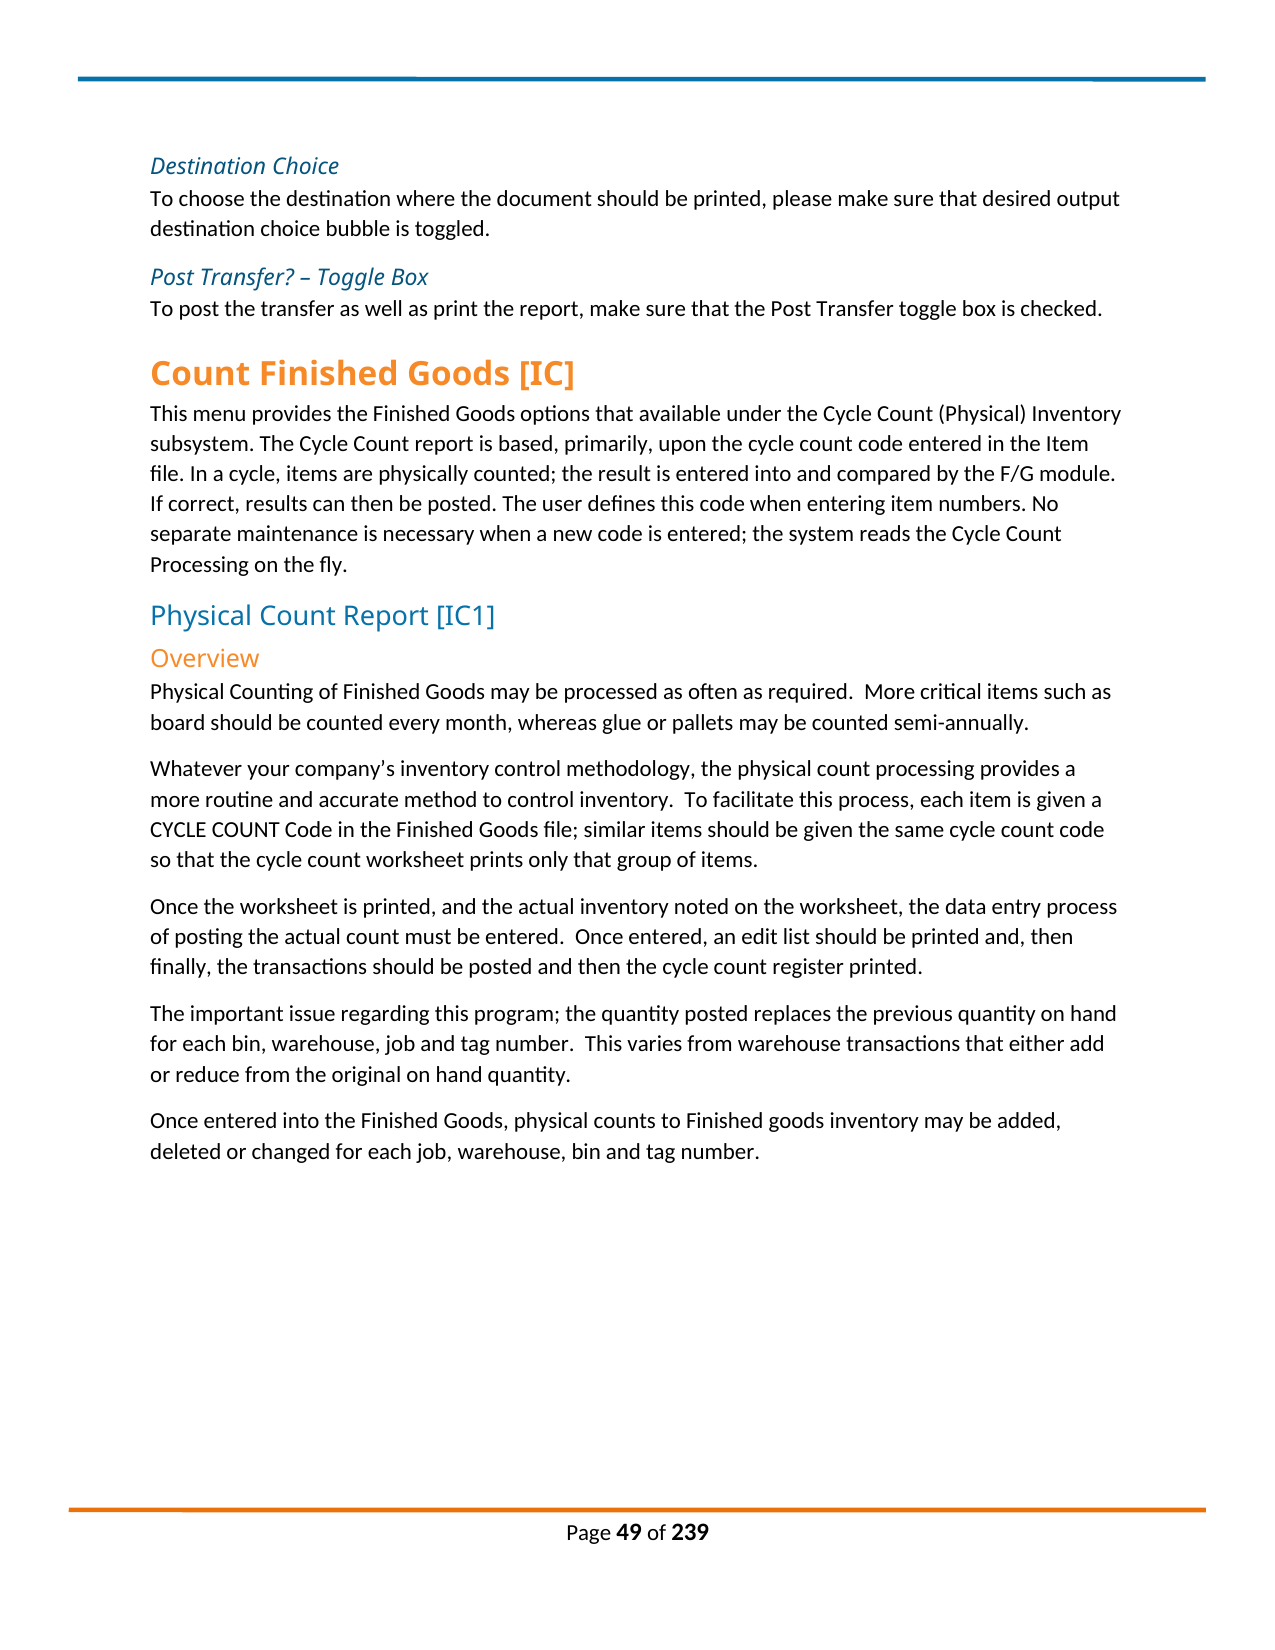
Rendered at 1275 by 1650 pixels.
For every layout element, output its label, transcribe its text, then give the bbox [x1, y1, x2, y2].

subtitle Count Finished Goods [IC] [150, 350, 1125, 395]
text To choose the destination where the document should be printed, please make sure that desired output destination choice bubble is toggled. [150, 184, 1125, 242]
text Whatever your company’s inventory control methodology, the physical count processing provides a more routine and accurate method to control inventory. To facilitate this process, each item is given a CYCLE COUNT Code in the Finished Goods file; similar items should be given the same cycle count code so that the cycle count worksheet prints only that group of items. [150, 754, 1125, 873]
text The important issue regarding this program; the quantity posted replaces the previous quantity on hand for each bin, warehouse, job and tag number. This varies from warehouse transactions that either add or reduce from the original on hand quantity. [150, 999, 1125, 1088]
text To post the transfer as well as print the report, make sure that the Post Transfer toggle box is checked. [150, 294, 1125, 323]
subtitle Destination Choice [150, 150, 1125, 181]
subtitle Post Transfer? – Toggle Box [150, 261, 1125, 292]
subtitle Physical Count Report [IC1] [150, 597, 1125, 633]
text This menu provides the Finished Goods options that available under the Cycle Count (Physical) Inventory subsystem. The Cycle Count report is based, primarily, upon the cycle count code entered in the Item file. In a cycle, items are physically counted; the result is entered into and compared by the F/G module. If correct, results can then be posted. The user defines this code when entering item numbers. No separate maintenance is necessary when a new code is entered; the system reads the Cycle Count Processing on the fly. [150, 399, 1125, 578]
text Physical Counting of Finished Goods may be processed as often as required. More critical items such as board should be counted every month, whereas glue or pallets may be counted semi-annually. [150, 677, 1125, 736]
subtitle Overview [150, 641, 1125, 675]
text Once the worksheet is printed, and the actual inventory noted on the worksheet, the data entry process of posting the actual count must be entered. Once entered, an edit list should be printed and, then finally, the transactions should be posted and then the cycle count register printed. [150, 892, 1125, 980]
text Once entered into the Finished Goods, physical counts to Finished goods inventory may be added, deleted or changed for each job, warehouse, bin and tag number. [150, 1107, 1125, 1165]
